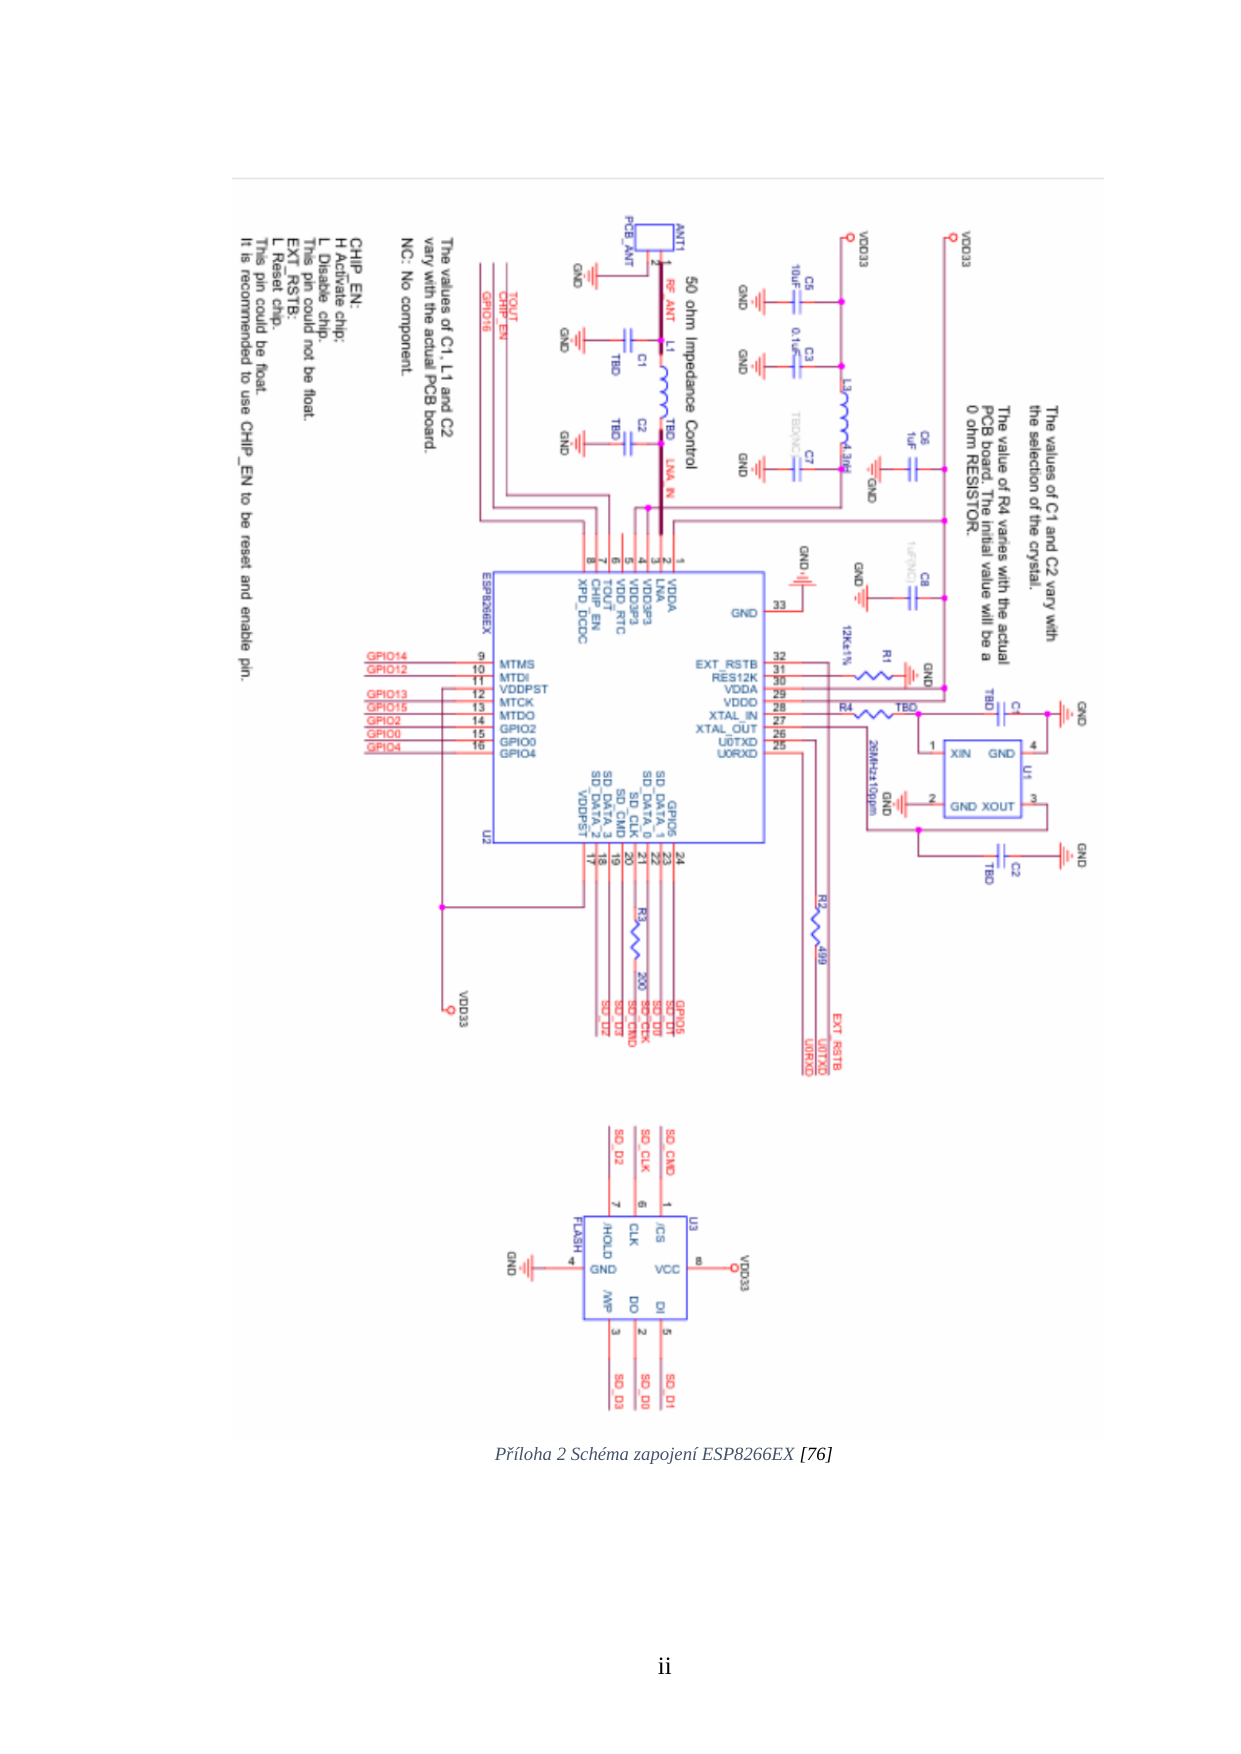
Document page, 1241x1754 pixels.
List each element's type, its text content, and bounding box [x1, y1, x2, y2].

text Příloha Schéma zapojení ESP8266EX [207, 1443, 1122, 1465]
picture [233, 179, 1104, 1441]
